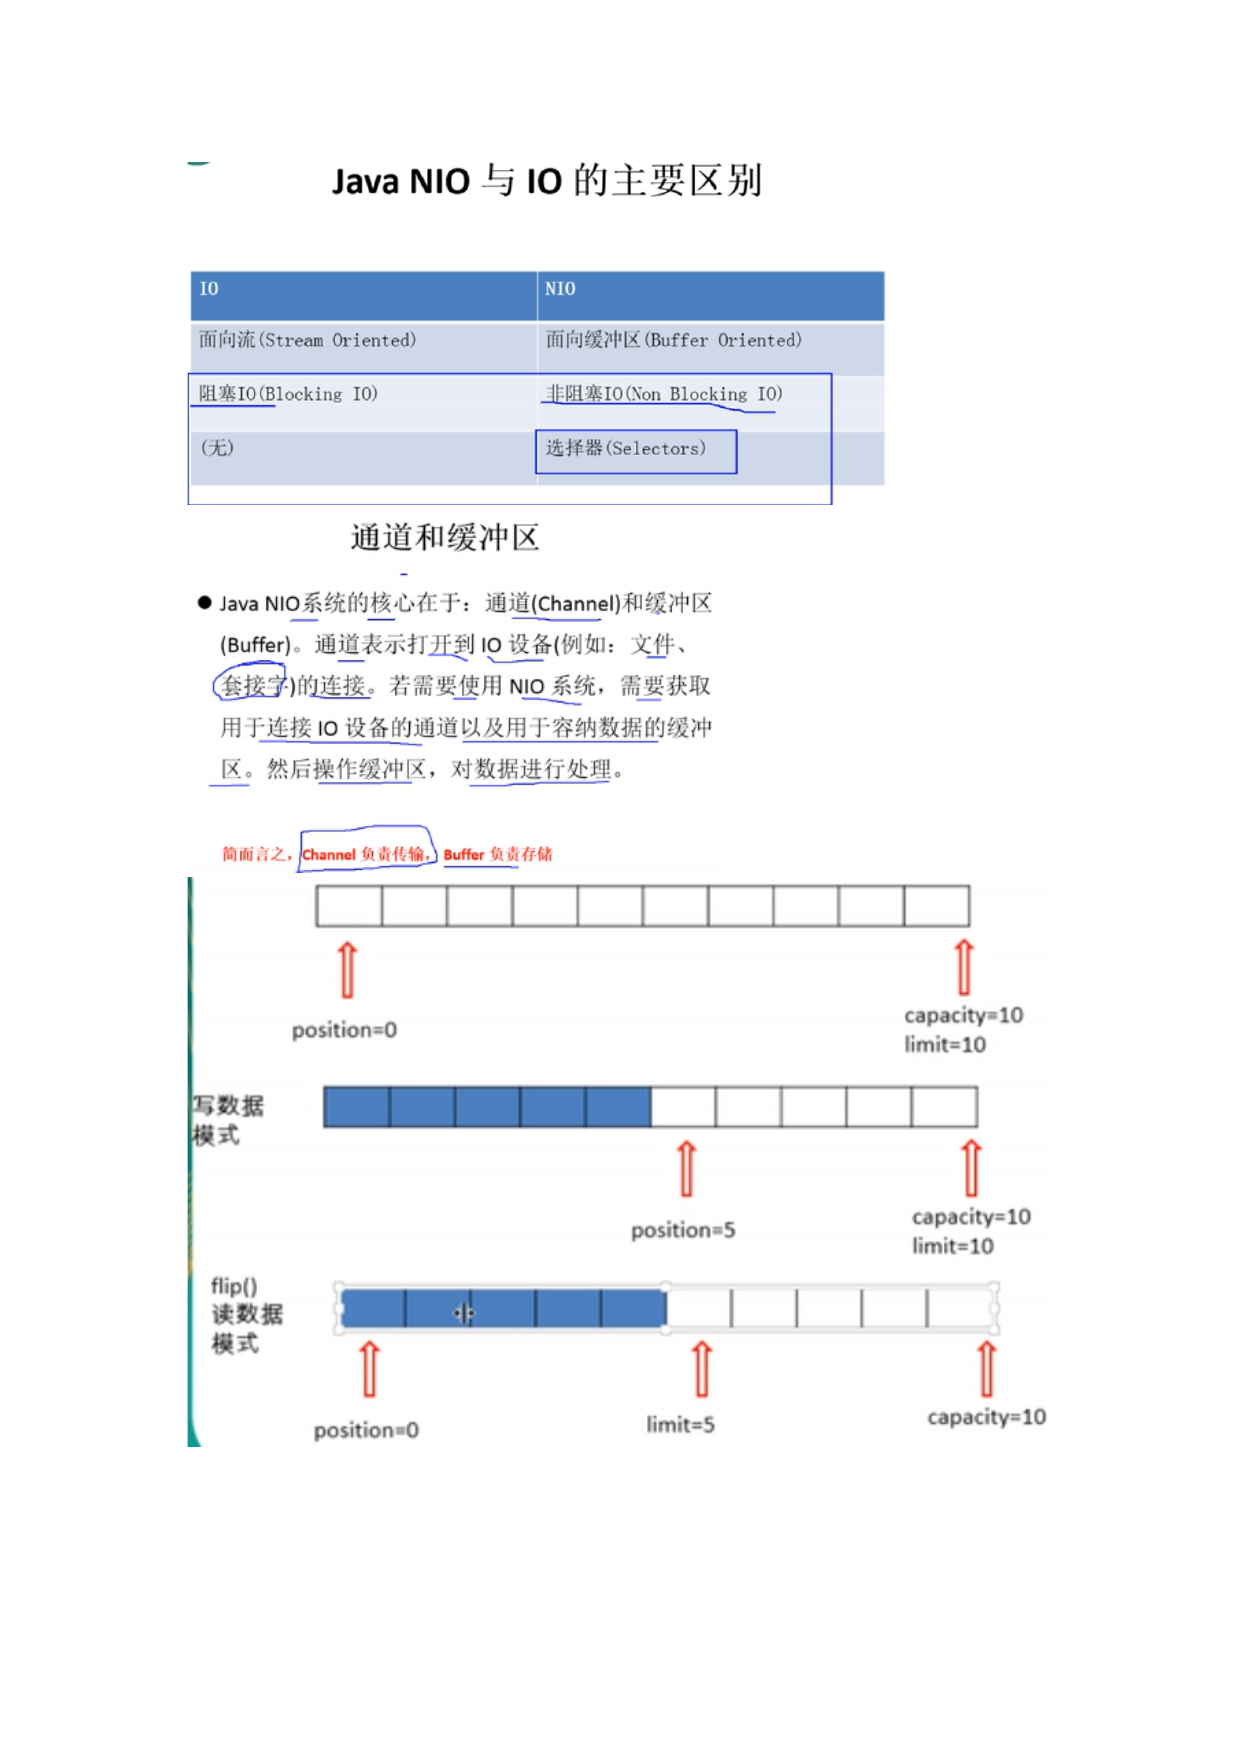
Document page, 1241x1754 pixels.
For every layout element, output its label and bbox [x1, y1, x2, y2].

picture [187, 877, 1053, 1447]
picture [187, 162, 895, 505]
picture [187, 519, 720, 873]
